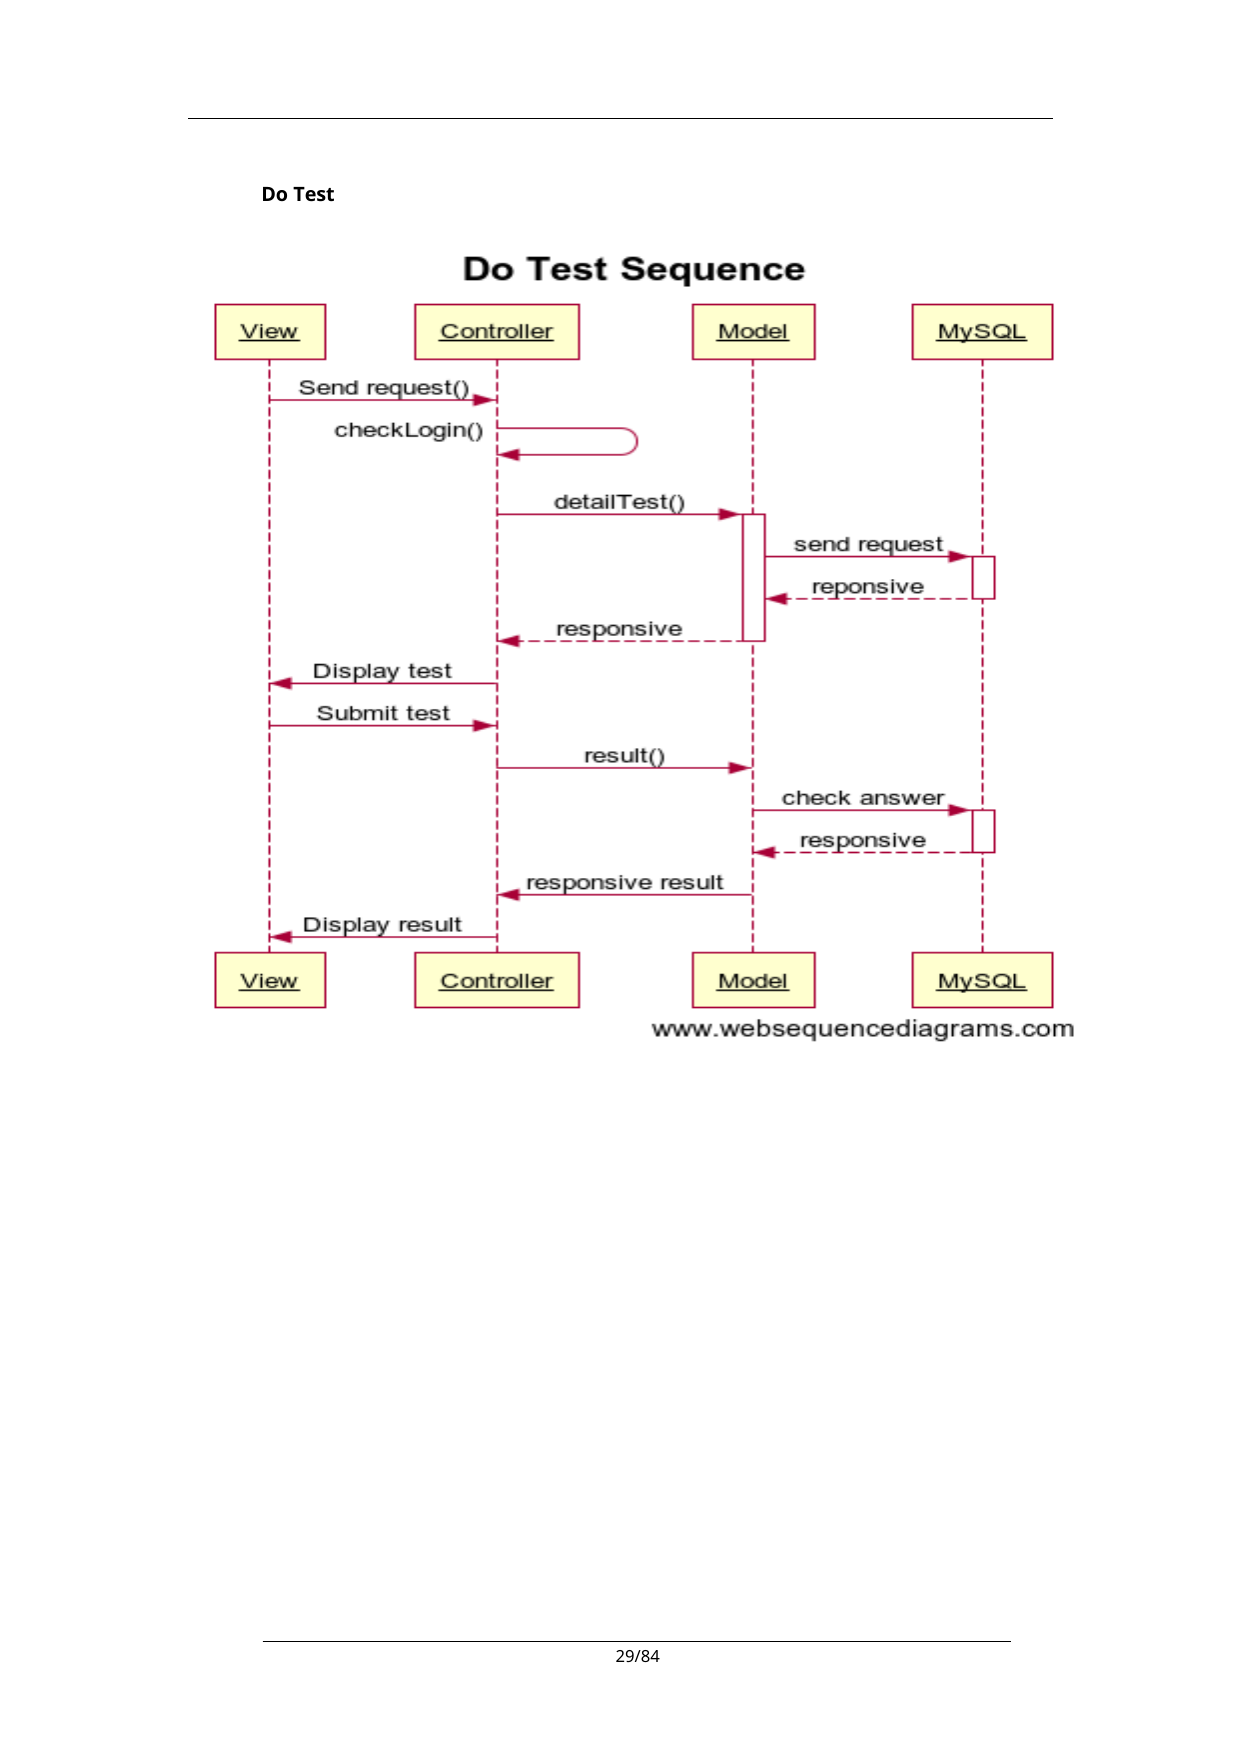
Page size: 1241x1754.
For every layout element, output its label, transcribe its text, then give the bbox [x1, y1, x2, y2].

picture [187, 232, 1075, 1043]
subtitle Do Test [261, 180, 1053, 207]
